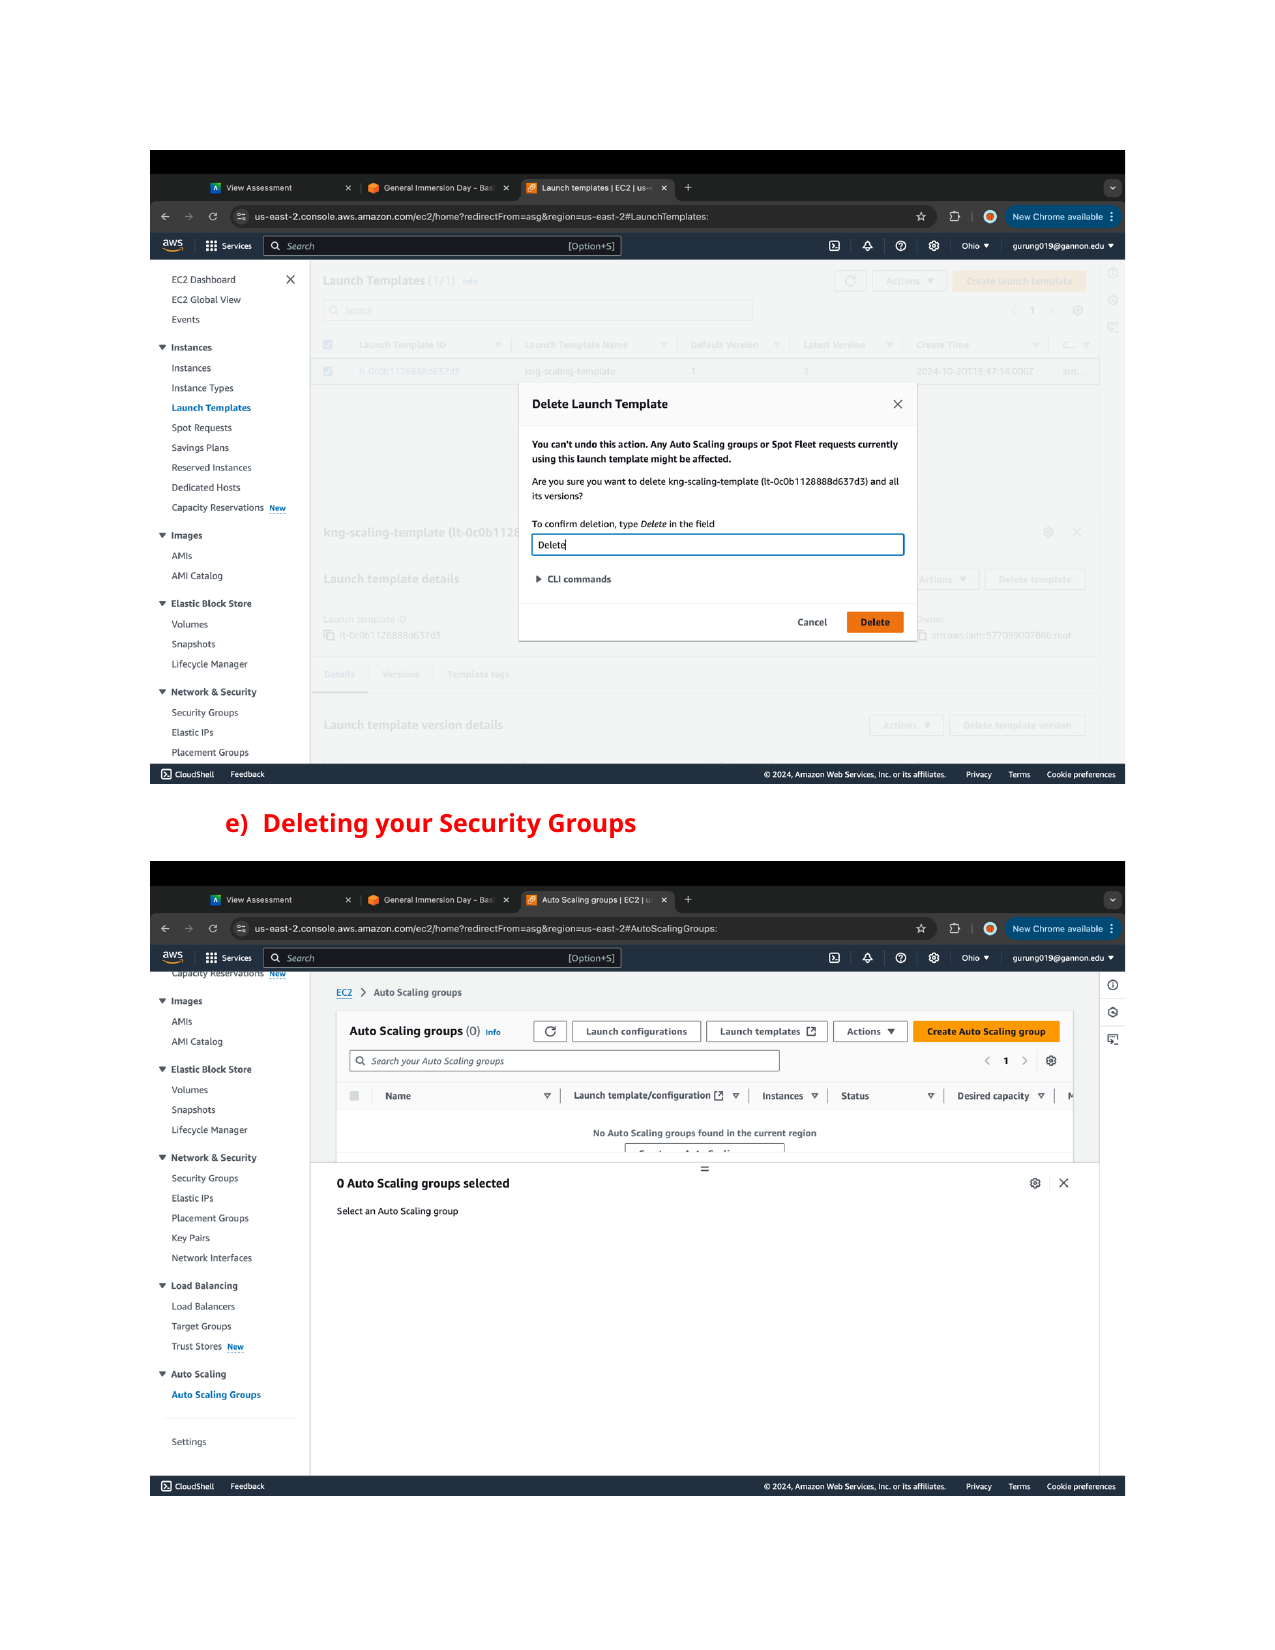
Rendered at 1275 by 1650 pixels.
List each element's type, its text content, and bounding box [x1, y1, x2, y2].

picture [150, 861, 1125, 1496]
list Deleting your Security Groups [225, 806, 1125, 840]
picture [150, 150, 1125, 784]
